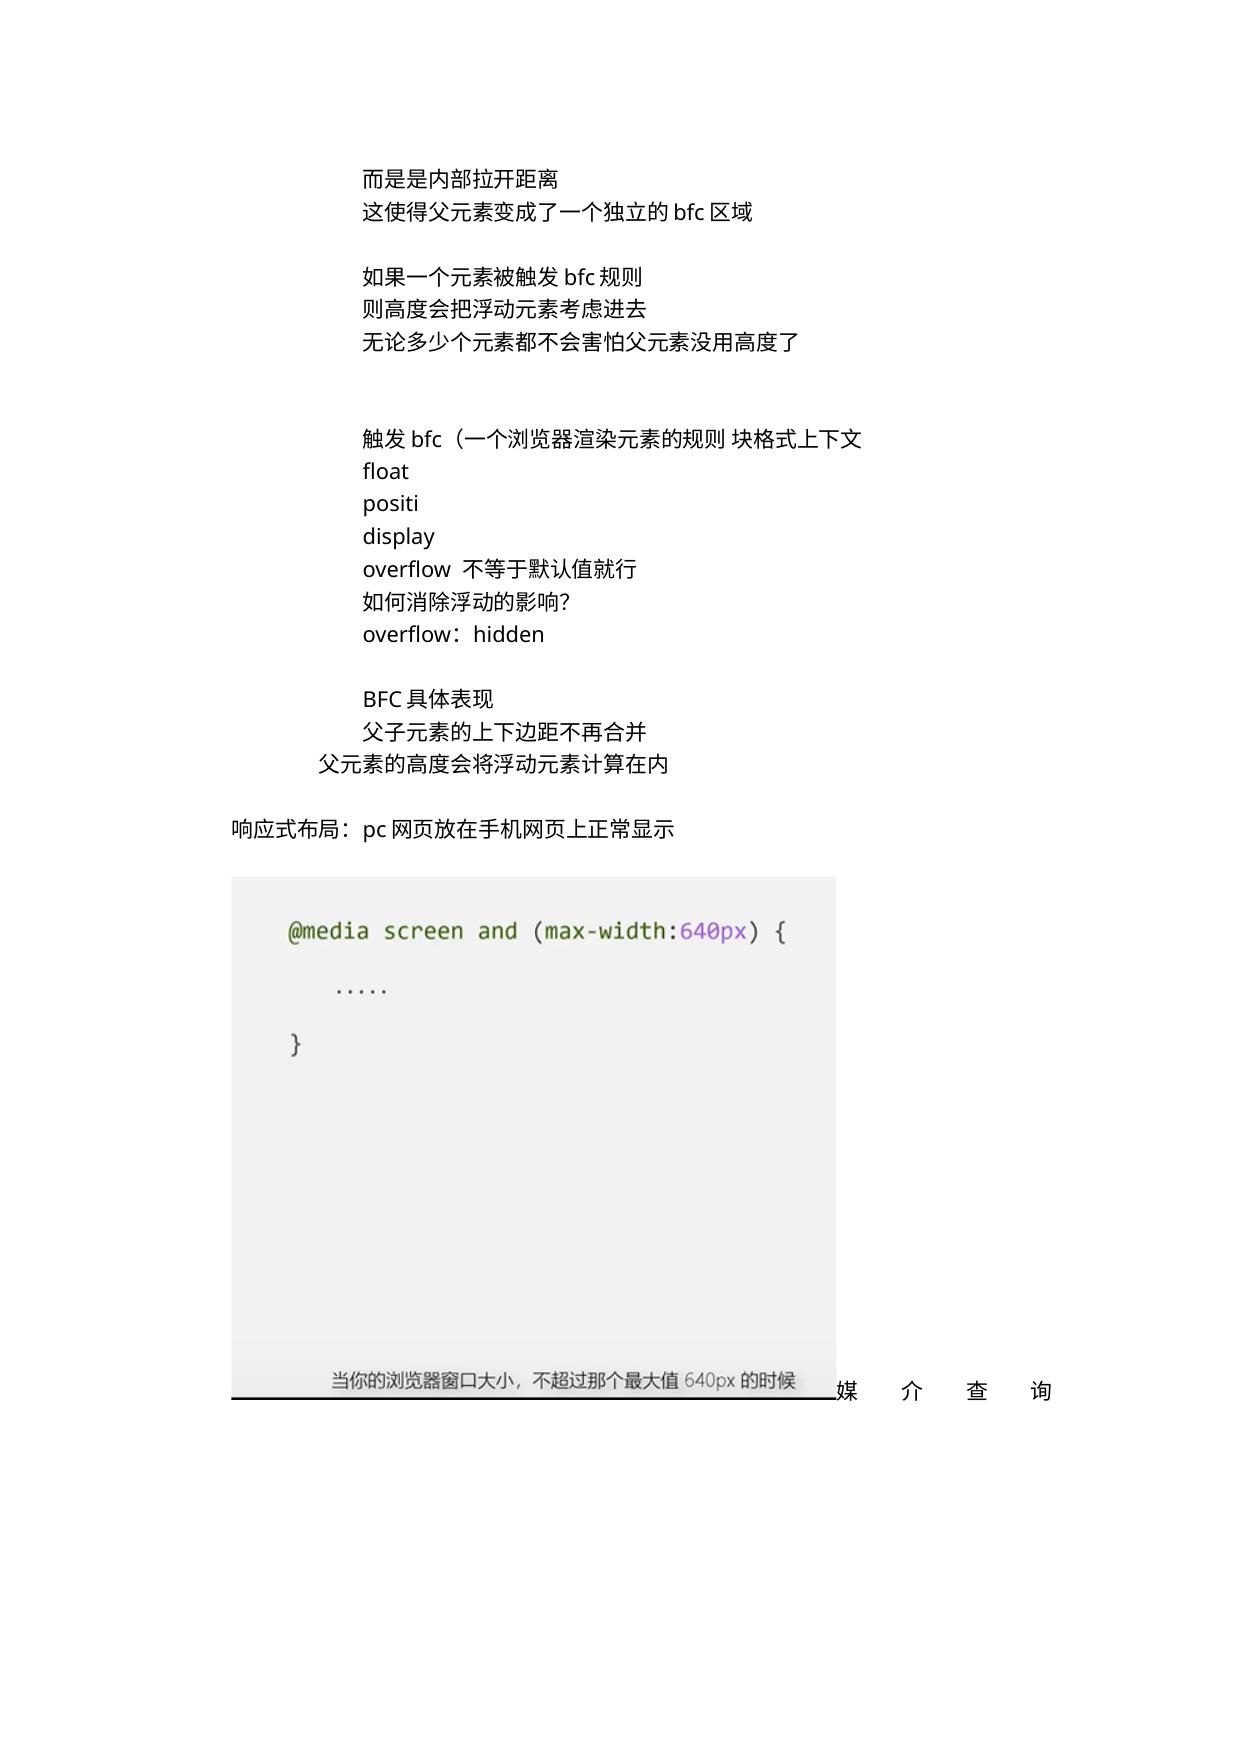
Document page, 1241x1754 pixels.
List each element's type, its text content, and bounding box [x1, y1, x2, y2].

list overflow：hidden [231, 617, 1053, 649]
list 如何消除浮动的影响？ [231, 584, 1053, 617]
list positi [231, 487, 1053, 519]
list 如果一个元素被触发bfc规则 [231, 259, 1053, 292]
list 父元素的高度会将浮动元素计算在内 [231, 747, 1053, 779]
picture [231, 877, 837, 1400]
list BFC具体表现 [231, 682, 1053, 714]
list 响应式布局：pc网页放在手机网页上正常显示 [231, 812, 1053, 844]
list 而是是内部拉开距离 [231, 162, 1053, 194]
list 则高度会把浮动元素考虑进去 [231, 292, 1053, 324]
list overflow 不等于默认值就行 [231, 552, 1053, 584]
list display [231, 519, 1053, 552]
list 无论多少个元素都不会害怕父元素没用高度了 [231, 324, 1053, 357]
list 触发bfc（一个浏览器渲染元素的规则 块格式上下文 [231, 422, 1053, 454]
list 父子元素的上下边距不再合并 [231, 714, 1053, 747]
list float [231, 454, 1053, 487]
list 这使得父元素变成了一个独立的bfc区域 [231, 194, 1053, 227]
